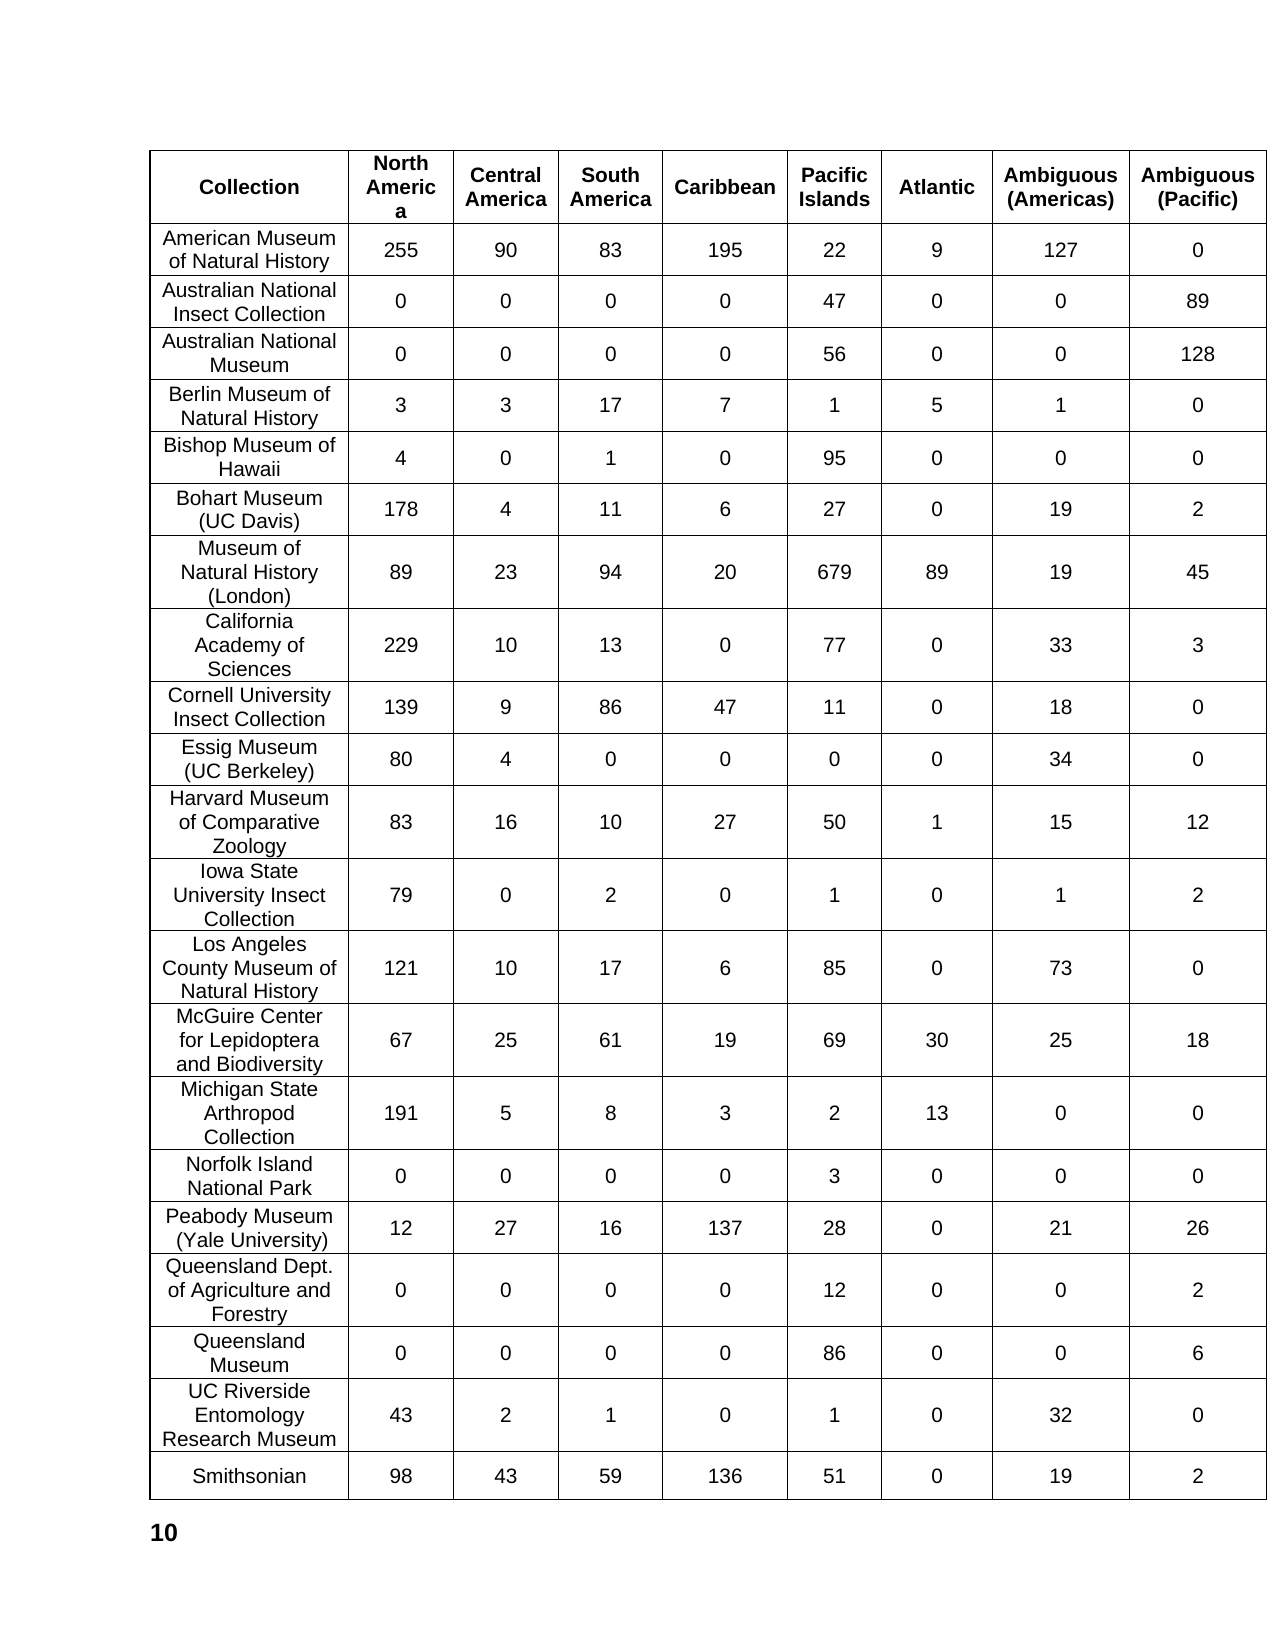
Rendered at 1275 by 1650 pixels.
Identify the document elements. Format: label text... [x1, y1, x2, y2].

table_cell 6 [663, 484, 787, 535]
table_cell Iowa State University Insect Collection [151, 859, 348, 930]
table_cell 0 [882, 432, 992, 483]
table_header Pacific Islands [788, 151, 881, 223]
table_cell 0 [663, 1379, 787, 1451]
table_cell 8 [559, 1077, 662, 1149]
table_cell 9 [882, 224, 992, 275]
table_cell 2 [454, 1379, 558, 1451]
table_cell 61 [559, 1004, 662, 1076]
table_cell Berlin Museum of Natural History [151, 380, 348, 431]
table_cell 89 [1130, 276, 1266, 327]
table_cell 0 [1130, 224, 1266, 275]
table_cell 0 [1130, 682, 1266, 733]
table_cell 79 [349, 859, 453, 930]
table_cell 1 [788, 859, 881, 930]
table_cell 0 [882, 1379, 992, 1451]
table_cell 89 [882, 536, 992, 608]
table_cell 21 [993, 1202, 1129, 1253]
table_cell 10 [559, 786, 662, 857]
table_cell 0 [454, 328, 558, 379]
table_cell 0 [663, 328, 787, 379]
table_cell 19 [663, 1004, 787, 1076]
table_cell 95 [788, 432, 881, 483]
table_cell 0 [349, 328, 453, 379]
table_cell 13 [882, 1077, 992, 1149]
table_cell 83 [559, 224, 662, 275]
table_cell 136 [663, 1452, 787, 1499]
table_cell 0 [454, 1327, 558, 1378]
table_cell California Academy of Sciences [151, 609, 348, 681]
table_cell 83 [349, 786, 453, 857]
table_cell 0 [882, 484, 992, 535]
table_cell 0 [663, 609, 787, 681]
table_cell 22 [788, 224, 881, 275]
table_cell 0 [882, 1150, 992, 1201]
table_cell 9 [454, 682, 558, 733]
table_cell 2 [559, 859, 662, 930]
table_cell 2 [1130, 1254, 1266, 1326]
table_cell 0 [559, 328, 662, 379]
table_cell 26 [1130, 1202, 1266, 1253]
table_cell Museum of Natural History (London) [151, 536, 348, 608]
table_cell 137 [663, 1202, 787, 1253]
table_cell 30 [882, 1004, 992, 1076]
table_cell 0 [1130, 734, 1266, 784]
table_cell 195 [663, 224, 787, 275]
table_cell 85 [788, 931, 881, 1003]
table_cell 6 [1130, 1327, 1266, 1378]
table_header Ambiguous (Americas) [993, 151, 1129, 223]
table_cell 12 [1130, 786, 1266, 857]
table_cell 0 [663, 734, 787, 784]
table_cell Bohart Museum (UC Davis) [151, 484, 348, 535]
table_cell UC Riverside Entomology Research Museum [151, 1379, 348, 1451]
table_cell 0 [882, 1202, 992, 1253]
table_cell 2 [788, 1077, 881, 1149]
table_cell 0 [663, 859, 787, 930]
table_cell 43 [454, 1452, 558, 1499]
table_cell Los Angeles County Museum of Natural History [151, 931, 348, 1003]
table_cell 0 [1130, 931, 1266, 1003]
table_cell 0 [663, 432, 787, 483]
table_cell 0 [993, 1077, 1129, 1149]
table_cell 0 [663, 1254, 787, 1326]
table_cell 1 [559, 1379, 662, 1451]
table_cell 17 [559, 931, 662, 1003]
table_cell 43 [349, 1379, 453, 1451]
table_cell 2 [1130, 1452, 1266, 1499]
table_cell 23 [454, 536, 558, 608]
table_cell 127 [993, 224, 1129, 275]
table_cell 98 [349, 1452, 453, 1499]
table_cell 0 [454, 276, 558, 327]
table_cell 0 [1130, 1379, 1266, 1451]
table_cell 3 [788, 1150, 881, 1201]
table_cell 67 [349, 1004, 453, 1076]
table_cell 10 [454, 609, 558, 681]
table_cell 12 [788, 1254, 881, 1326]
table_cell 0 [663, 1150, 787, 1201]
table_cell 178 [349, 484, 453, 535]
table_cell 0 [993, 328, 1129, 379]
table_cell 0 [559, 276, 662, 327]
table_cell 0 [788, 734, 881, 784]
table_cell 0 [559, 734, 662, 784]
table_cell 4 [454, 734, 558, 784]
table_cell 0 [559, 1327, 662, 1378]
table_cell 0 [349, 1254, 453, 1326]
table_cell 86 [788, 1327, 881, 1378]
table_cell 3 [1130, 609, 1266, 681]
table_cell 73 [993, 931, 1129, 1003]
table_cell 27 [788, 484, 881, 535]
table_header Ambiguous (Pacific) [1130, 151, 1266, 223]
table_cell 10 [454, 931, 558, 1003]
table_cell 0 [993, 432, 1129, 483]
table_cell 50 [788, 786, 881, 857]
table_cell 0 [663, 1327, 787, 1378]
table_cell Michigan State Arthropod Collection [151, 1077, 348, 1149]
table_cell 0 [882, 1452, 992, 1499]
table_cell 7 [663, 380, 787, 431]
table_cell 0 [454, 859, 558, 930]
table_cell 1 [882, 786, 992, 857]
table_cell 19 [993, 484, 1129, 535]
table_cell 0 [882, 859, 992, 930]
table_cell 47 [663, 682, 787, 733]
table_cell 12 [349, 1202, 453, 1253]
table_cell 229 [349, 609, 453, 681]
table_cell Cornell University Insect Collection [151, 682, 348, 733]
table_cell 0 [349, 1150, 453, 1201]
table_cell 0 [559, 1254, 662, 1326]
table_cell 47 [788, 276, 881, 327]
table_cell 11 [559, 484, 662, 535]
table_cell 0 [993, 1327, 1129, 1378]
table_cell 13 [559, 609, 662, 681]
table_cell 94 [559, 536, 662, 608]
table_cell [151, 1452, 348, 1499]
table_cell 0 [882, 931, 992, 1003]
table_cell 121 [349, 931, 453, 1003]
table_cell 0 [882, 1254, 992, 1326]
table_cell 90 [454, 224, 558, 275]
table_cell 32 [993, 1379, 1129, 1451]
table_cell 4 [454, 484, 558, 535]
table_cell Essig Museum (UC Berkeley) [151, 734, 348, 784]
table_cell 139 [349, 682, 453, 733]
table_header North America [349, 151, 453, 223]
table_cell Queensland Museum [151, 1327, 348, 1378]
table_cell 5 [882, 380, 992, 431]
table_cell 19 [993, 1452, 1129, 1499]
table_cell McGuire Center for Lepidoptera and Biodiversity [151, 1004, 348, 1076]
table_cell 25 [993, 1004, 1129, 1076]
table_cell 0 [882, 1327, 992, 1378]
table_cell 0 [882, 734, 992, 784]
table_cell 16 [454, 786, 558, 857]
table_cell 0 [559, 1150, 662, 1201]
table_cell 86 [559, 682, 662, 733]
table_cell 33 [993, 609, 1129, 681]
table_cell Australian National Insect Collection [151, 276, 348, 327]
table_cell 2 [1130, 484, 1266, 535]
table_cell 27 [454, 1202, 558, 1253]
table_cell 27 [663, 786, 787, 857]
table_cell 89 [349, 536, 453, 608]
table_cell 80 [349, 734, 453, 784]
table_cell 56 [788, 328, 881, 379]
table_cell 45 [1130, 536, 1266, 608]
table_cell 34 [993, 734, 1129, 784]
table_cell 0 [882, 328, 992, 379]
table_cell 0 [1130, 1077, 1266, 1149]
table_header Central America [454, 151, 558, 223]
table_cell 1 [993, 859, 1129, 930]
table_cell 1 [993, 380, 1129, 431]
table_cell 255 [349, 224, 453, 275]
table_cell 0 [1130, 432, 1266, 483]
table_cell 0 [993, 276, 1129, 327]
table_cell 0 [993, 1254, 1129, 1326]
table_header South America [559, 151, 662, 223]
table_cell Harvard Museum of Comparative Zoology [151, 786, 348, 857]
table_cell 19 [993, 536, 1129, 608]
table_cell 1 [559, 432, 662, 483]
table_cell Peabody Museum (Yale University) [151, 1202, 348, 1253]
table_cell 0 [454, 432, 558, 483]
table_cell 0 [1130, 1150, 1266, 1201]
table_cell 0 [349, 276, 453, 327]
table_cell 6 [663, 931, 787, 1003]
table_cell 1 [788, 380, 881, 431]
table_cell 128 [1130, 328, 1266, 379]
table_cell 18 [1130, 1004, 1266, 1076]
table_cell 3 [349, 380, 453, 431]
table_cell 0 [454, 1254, 558, 1326]
table_header Collection [151, 151, 348, 223]
table_cell 0 [1130, 380, 1266, 431]
table_cell 59 [559, 1452, 662, 1499]
table_cell 18 [993, 682, 1129, 733]
table_cell 3 [454, 380, 558, 431]
table_cell 25 [454, 1004, 558, 1076]
table_cell Bishop Museum of Hawaii [151, 432, 348, 483]
table_cell Queensland Dept. of Agriculture and Forestry [151, 1254, 348, 1326]
table_cell 2 [1130, 859, 1266, 930]
table_cell 1 [788, 1379, 881, 1451]
table_cell 191 [349, 1077, 453, 1149]
table_cell 0 [882, 609, 992, 681]
table_cell 0 [663, 276, 787, 327]
table_cell 69 [788, 1004, 881, 1076]
table_header Caribbean [663, 151, 787, 223]
table_cell 20 [663, 536, 787, 608]
table_header Atlantic [882, 151, 992, 223]
table_cell 0 [882, 682, 992, 733]
table_cell 3 [663, 1077, 787, 1149]
table_cell 28 [788, 1202, 881, 1253]
table_cell 15 [993, 786, 1129, 857]
table_cell 11 [788, 682, 881, 733]
table_cell 77 [788, 609, 881, 681]
table_cell Australian National Museum [151, 328, 348, 379]
table_cell 16 [559, 1202, 662, 1253]
table_cell American Museum of Natural History [151, 224, 348, 275]
table_cell 51 [788, 1452, 881, 1499]
table_cell 0 [454, 1150, 558, 1201]
table_cell 0 [882, 276, 992, 327]
table_cell Norfolk Island National Park [151, 1150, 348, 1201]
table_cell 5 [454, 1077, 558, 1149]
table_cell 0 [349, 1327, 453, 1378]
table_cell 0 [993, 1150, 1129, 1201]
table_cell 4 [349, 432, 453, 483]
table_cell 17 [559, 380, 662, 431]
table_cell 679 [788, 536, 881, 608]
